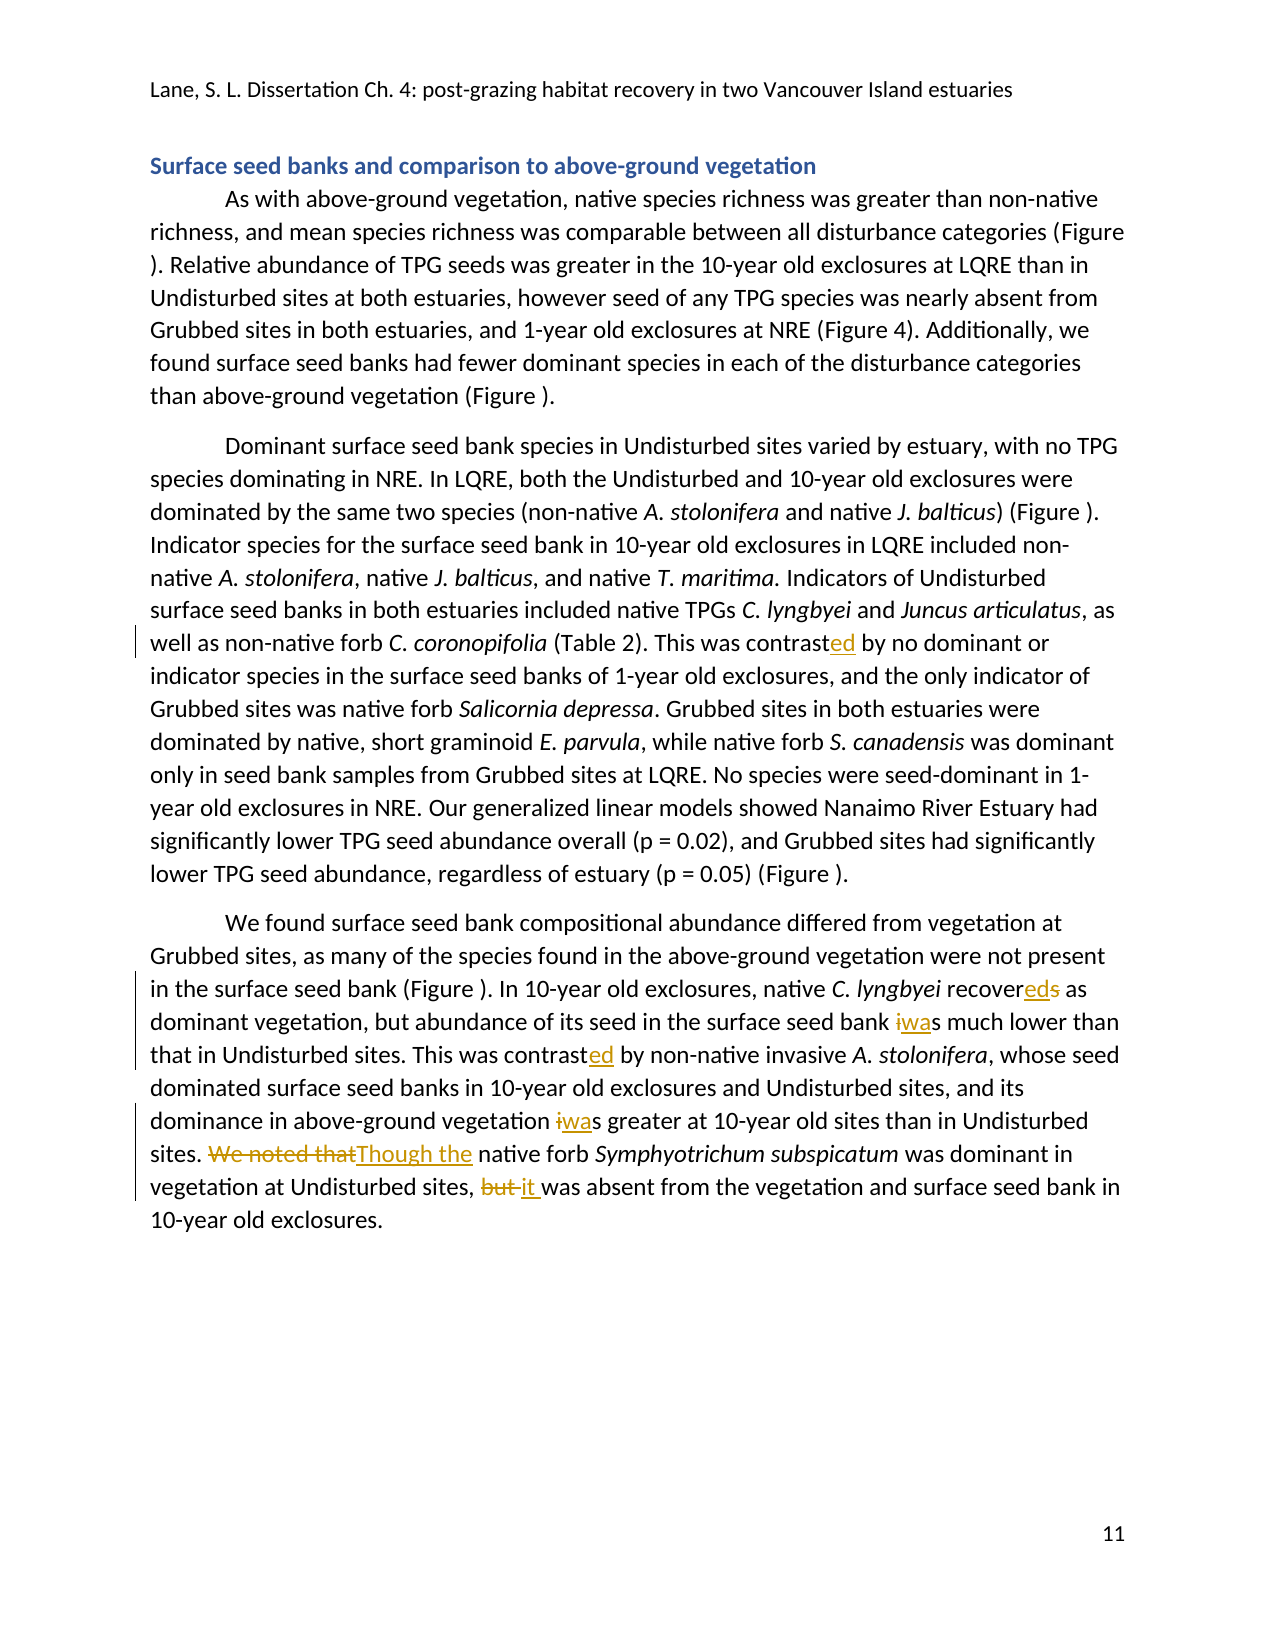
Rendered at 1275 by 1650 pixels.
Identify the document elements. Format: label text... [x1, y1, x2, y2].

subtitle Surface seed banks and comparison to above-ground vegetation [150, 150, 1125, 181]
text As with above-ground vegetation, native species richness was greater than non-native richness, and mean species richness was comparable between all disturbance categories (Figure 3). Relative abundance of TPG seeds was greater in the 10-year old exclosures at LQRE than in Undisturbed sites at both estuaries, however seed of any TPG species was nearly absent from Grubbed sites in both estuaries, and 1-year old exclosures at NRE (Figure 4). Additionally, we found surface seed banks had fewer dominant species in each of the disturbance categories than above-ground vegetation (Figure 5). [150, 183, 1125, 411]
text Dominant surface seed bank species in Undisturbed sites varied by estuary, with no TPG species dominating in NRE. In LQRE, both the Undisturbed and 10-year old exclosures were dominated by the same two species (non-native A. stolonifera and native J. balticus) (Figure 5). Indicator species for the surface seed bank in 10-year old exclosures in LQRE included non-native A. stolonifera, native J. balticus, and native T. maritima. Indicators of Undisturbed surface seed banks in both estuaries included native TPGs C. lyngbyei and Juncus articulatus, as well as non-native forb C. coronopifolia (Table 2). This was contrast by no dominant or indicator species in the surface seed banks of 1-year old exclosures, and the only indicator of Grubbed sites was native forb Salicornia depressa. Grubbed sites in both estuaries were dominated by native, short graminoid E. parvula, while native forb S. canadensis was dominant only in seed bank samples from Grubbed sites at LQRE. No species were seed-dominant in 1-year old exclosures in NRE. Our generalized linear models showed Nanaimo River Estuary had significantly lower TPG seed abundance overall (p = 0.02), and Grubbed sites had significantly lower TPG seed abundance, regardless of estuary (p = 0.05) (Figure 6). [150, 430, 1125, 888]
text We found surface seed bank compositional abundance differed from vegetation at Grubbed sites, as many of the species found in the above-ground vegetation were not present in the surface seed bank (Figure 5). In 10-year old exclosures, native C. lyngbyei recover as dominant vegetation, but abundance of its seed in the surface seed bank s much lower than that in Undisturbed sites. This was contrast by non-native invasive A. stolonifera, whose seed dominated surface seed banks in 10-year old exclosures and Undisturbed sites, and its dominance in above-ground vegetation s greater at 10-year old sites than in Undisturbed sites. native forb Symphyotrichum subspicatum was dominant in vegetation at Undisturbed sites, was absent from the vegetation and surface seed bank in 10-year old exclosures. [150, 907, 1125, 1234]
